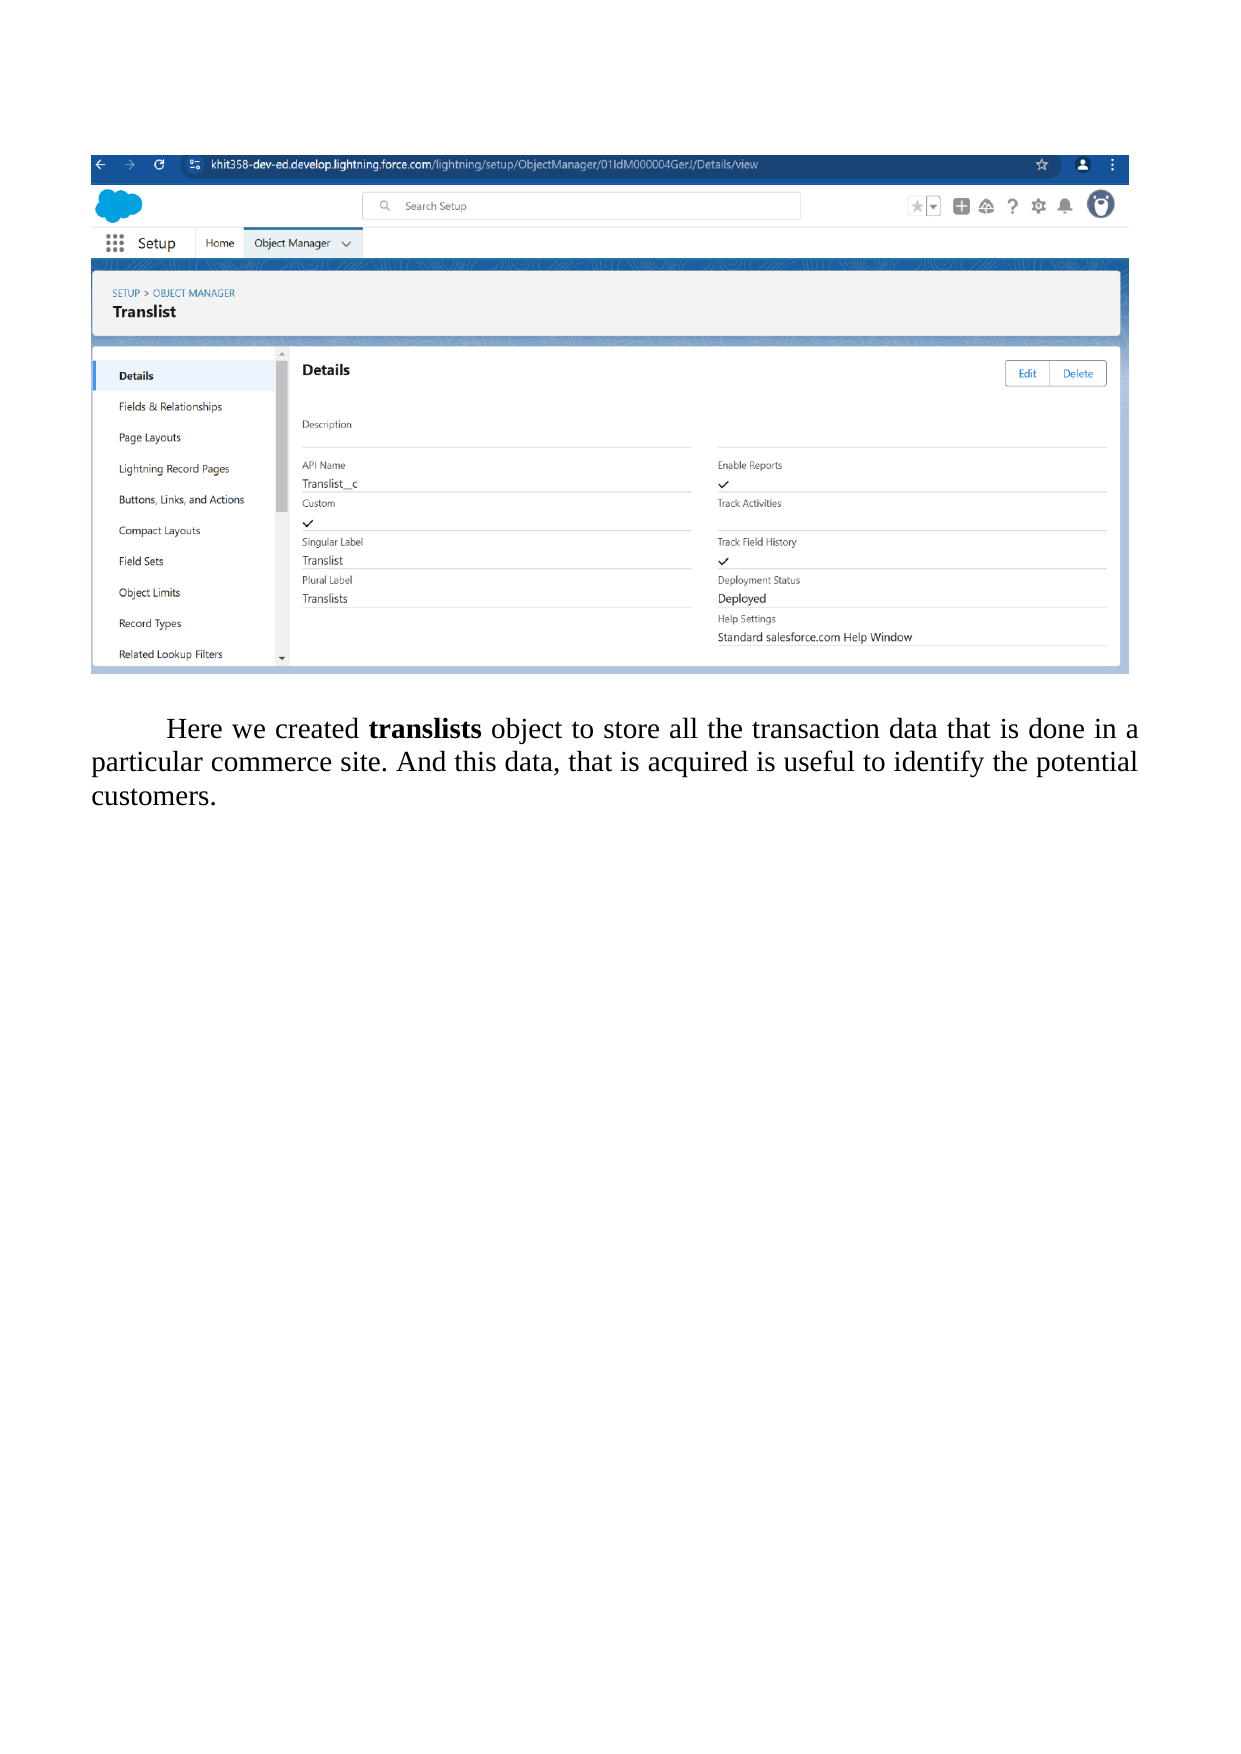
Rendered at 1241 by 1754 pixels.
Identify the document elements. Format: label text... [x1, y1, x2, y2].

text Here we created translists object to store all the transaction data that is done in a particular commerce site. And this data, that is acquired is useful to identify the potential customers. [91, 711, 1139, 811]
picture [91, 155, 1129, 674]
